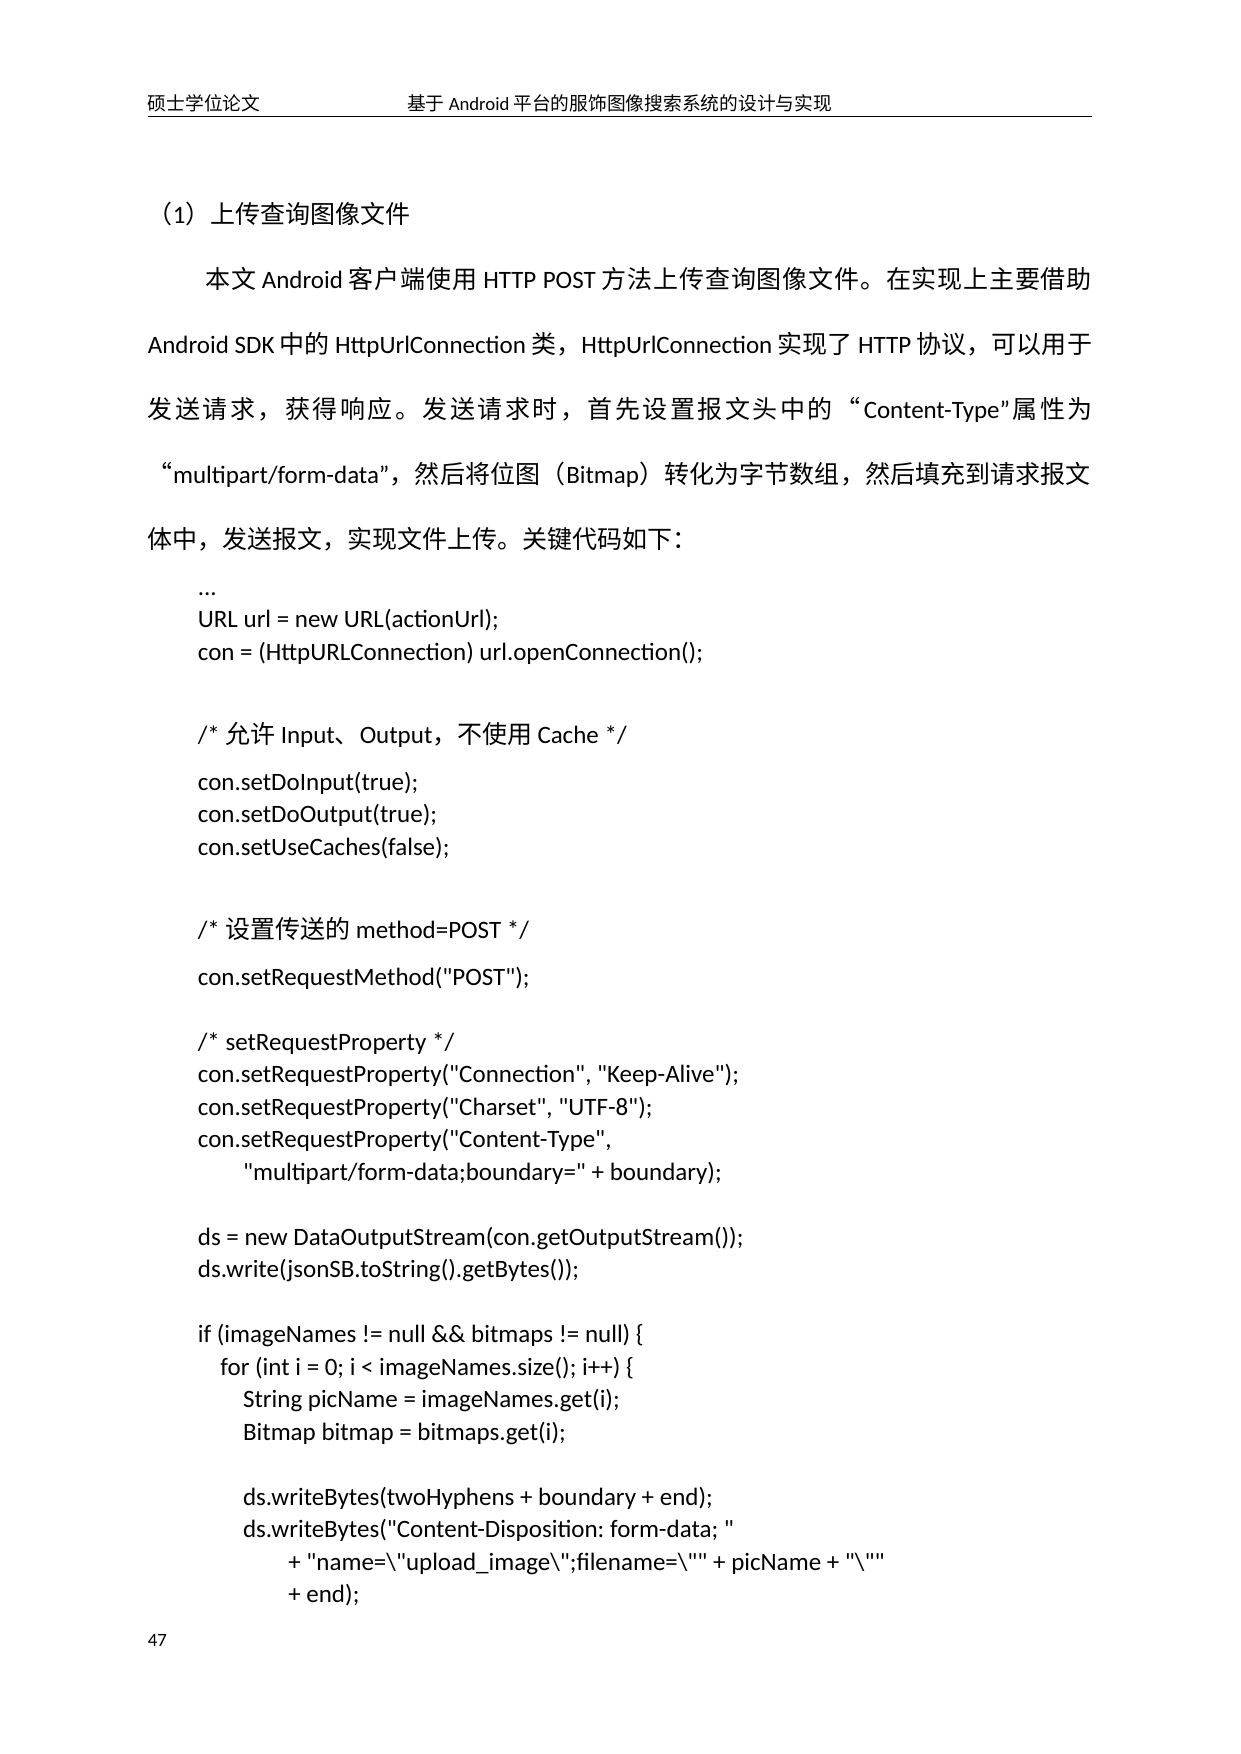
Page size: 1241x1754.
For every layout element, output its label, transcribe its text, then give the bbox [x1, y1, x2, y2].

list 本文Android客户端使用HTTP POST方法上传查询图像文件。在实现上主要借助Android SDK中的HttpUrlConnection类，HttpUrlConnection实现了HTTP协议，可以用于发送请求，获得响应。发送请求时，首先设置报文头中的“Content-Type”属性为 “multipart/form-data”，然后将位图（Bitmap）转化为字节数组，然后填充到请求报文体中，发送报文，实现文件上传。关键代码如下： [148, 245, 1092, 570]
list ... [148, 570, 1092, 602]
text （1）上传查询图像文件 [148, 180, 1092, 245]
list String picName = imageNames.get(i); [148, 1382, 1092, 1415]
list con.setDoInput(true); [148, 765, 1092, 797]
list URL url = new URL(actionUrl); [148, 602, 1092, 635]
list con.setDoOutput(true); [148, 797, 1092, 830]
list + end); [148, 1577, 1092, 1610]
list if (imageNames != null && bitmaps != null) { [148, 1317, 1092, 1350]
list ds.writeBytes("Content-Disposition: form-data; " [148, 1512, 1092, 1545]
list con.setRequestMethod("POST"); [148, 960, 1092, 992]
list Bitmap bitmap = bitmaps.get(i); [148, 1415, 1092, 1447]
list ds.writeBytes(twoHyphens + boundary + end); [148, 1480, 1092, 1512]
list "multipart/form-data;boundary=" + boundary); [148, 1155, 1092, 1187]
list /* 允许Input、Output，不使用Cache */ [148, 700, 1092, 765]
list /* setRequestProperty */ [148, 1025, 1092, 1057]
list for (int i = 0; i < imageNames.size(); i++) { [148, 1350, 1092, 1382]
list ds.write(jsonSB.toString().getBytes()); [148, 1252, 1092, 1285]
list con.setRequestProperty("Connection", "Keep-Alive"); [148, 1057, 1092, 1090]
list /* 设置传送的method=POST */ [148, 895, 1092, 960]
list con = (HttpURLConnection) url.openConnection(); [148, 635, 1092, 667]
list con.setRequestProperty("Content-Type", [148, 1122, 1092, 1155]
list ds = new DataOutputStream(con.getOutputStream()); [148, 1220, 1092, 1252]
list con.setUseCaches(false); [148, 830, 1092, 862]
list + "name=\"upload_image\";filename=\"" + picName + "\"" [148, 1545, 1092, 1577]
list con.setRequestProperty("Charset", "UTF-8"); [148, 1090, 1092, 1122]
